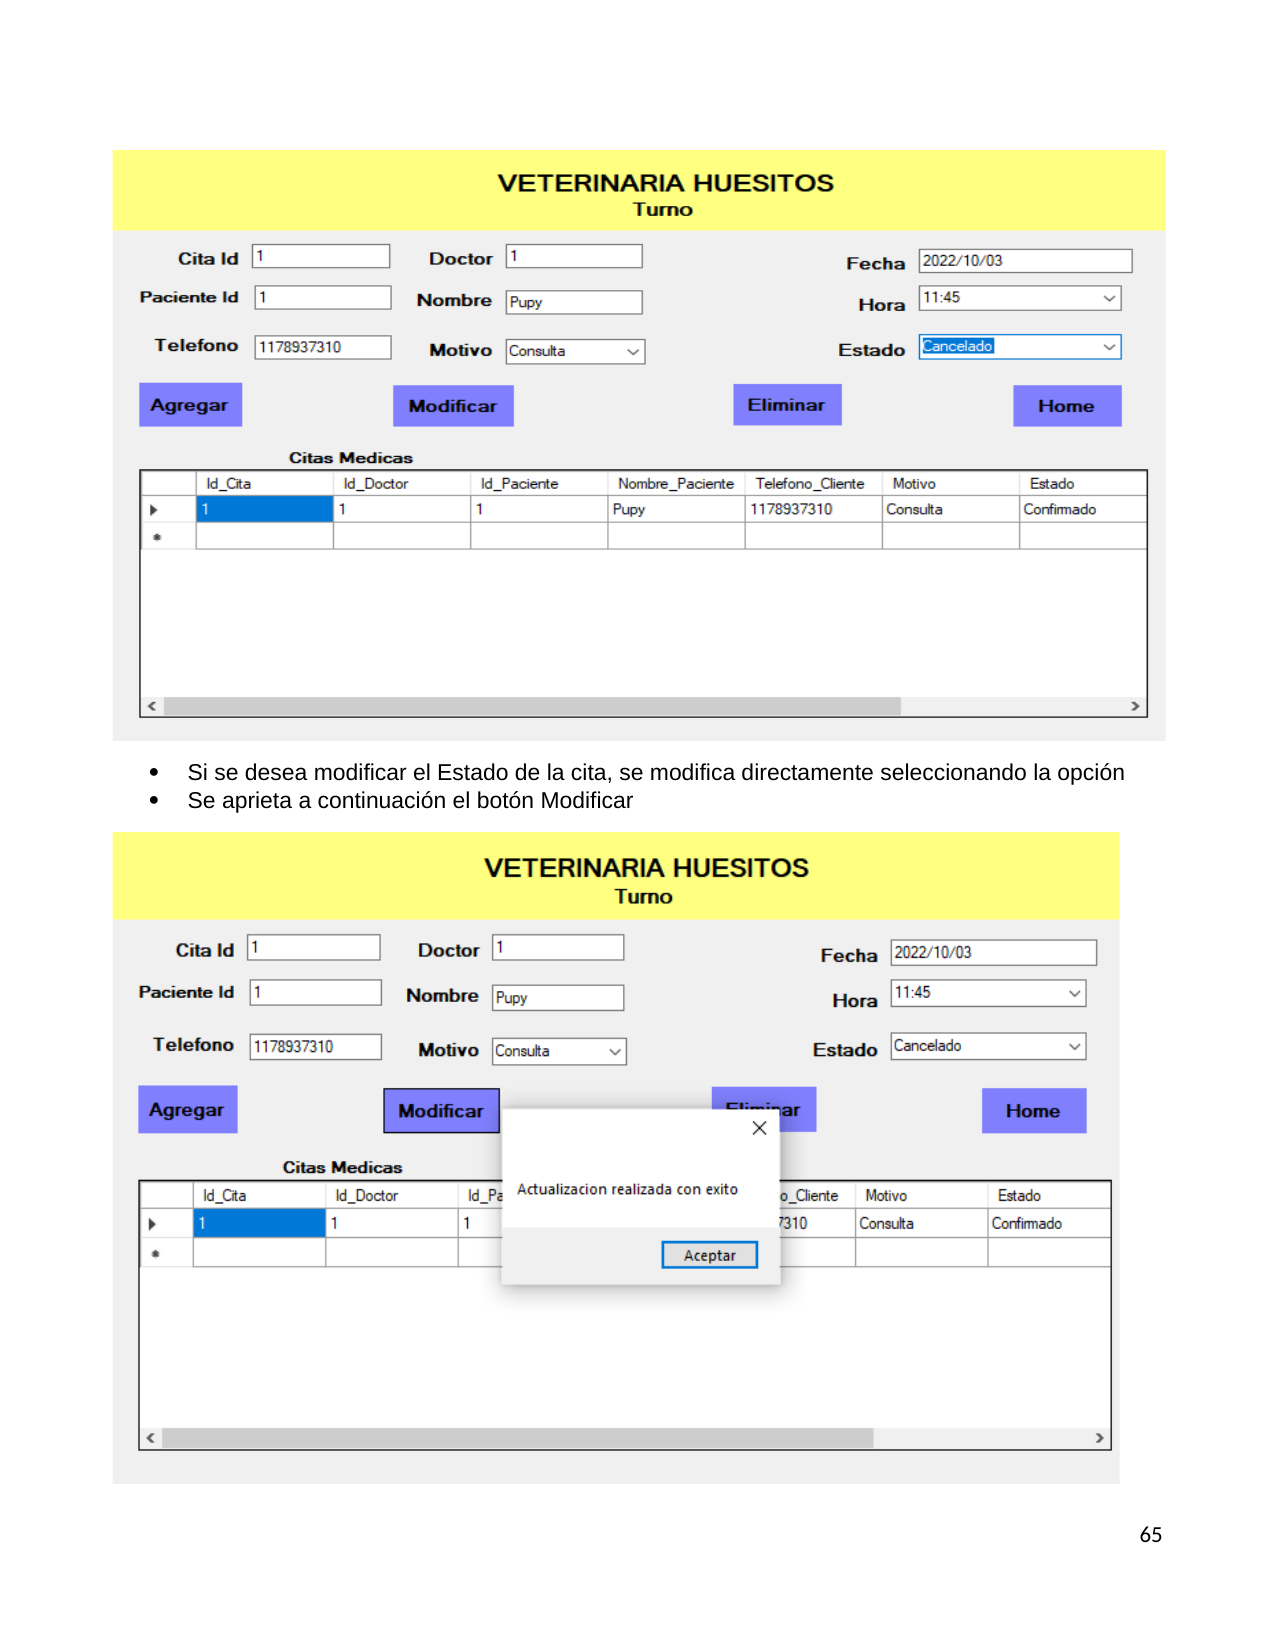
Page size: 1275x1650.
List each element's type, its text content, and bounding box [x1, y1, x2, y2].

list Si se desea modificar el Estado de la cita, se modifica directamente seleccionando la opción [150, 759, 1162, 785]
picture [112, 832, 1120, 1484]
picture [112, 150, 1166, 741]
list Se aprieta a continuación el botón Modificar [150, 787, 1162, 814]
